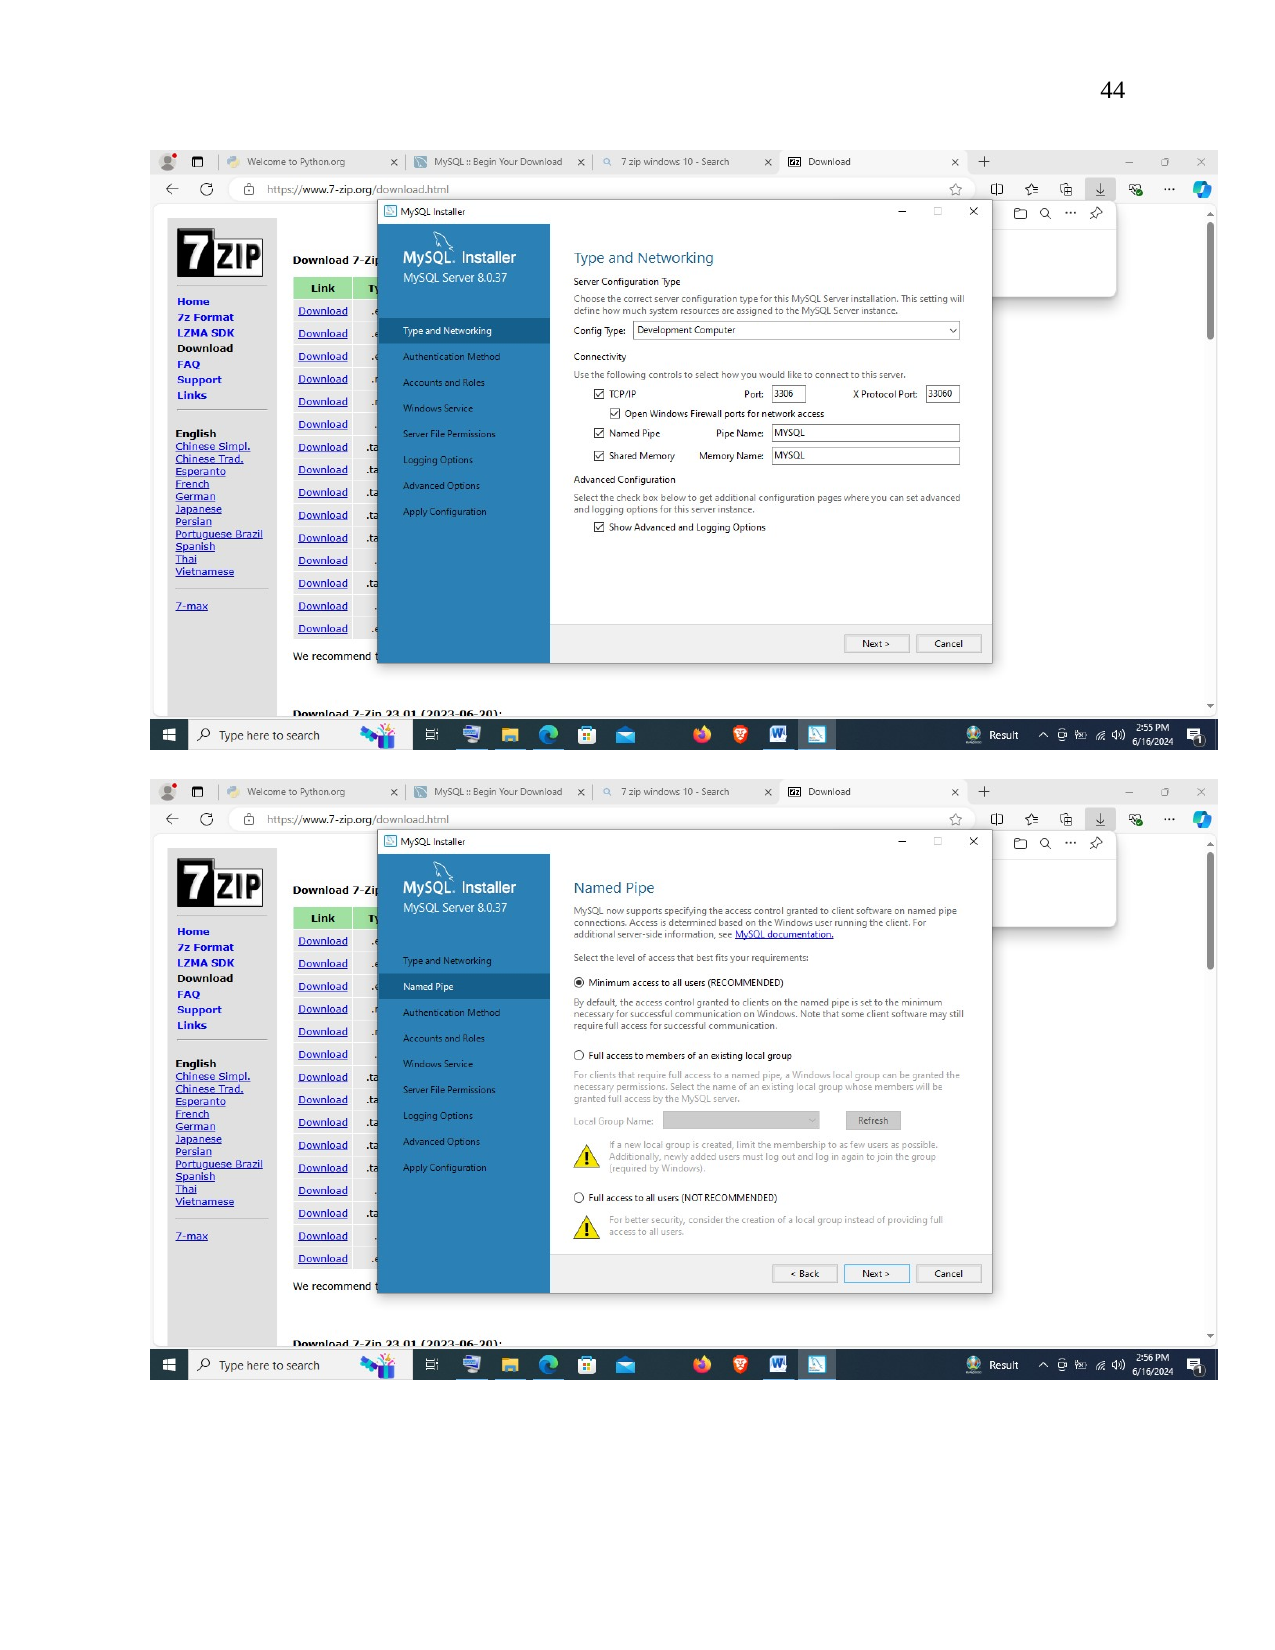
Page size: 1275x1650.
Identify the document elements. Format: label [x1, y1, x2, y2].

picture [150, 150, 1218, 750]
picture [150, 779, 1218, 1380]
